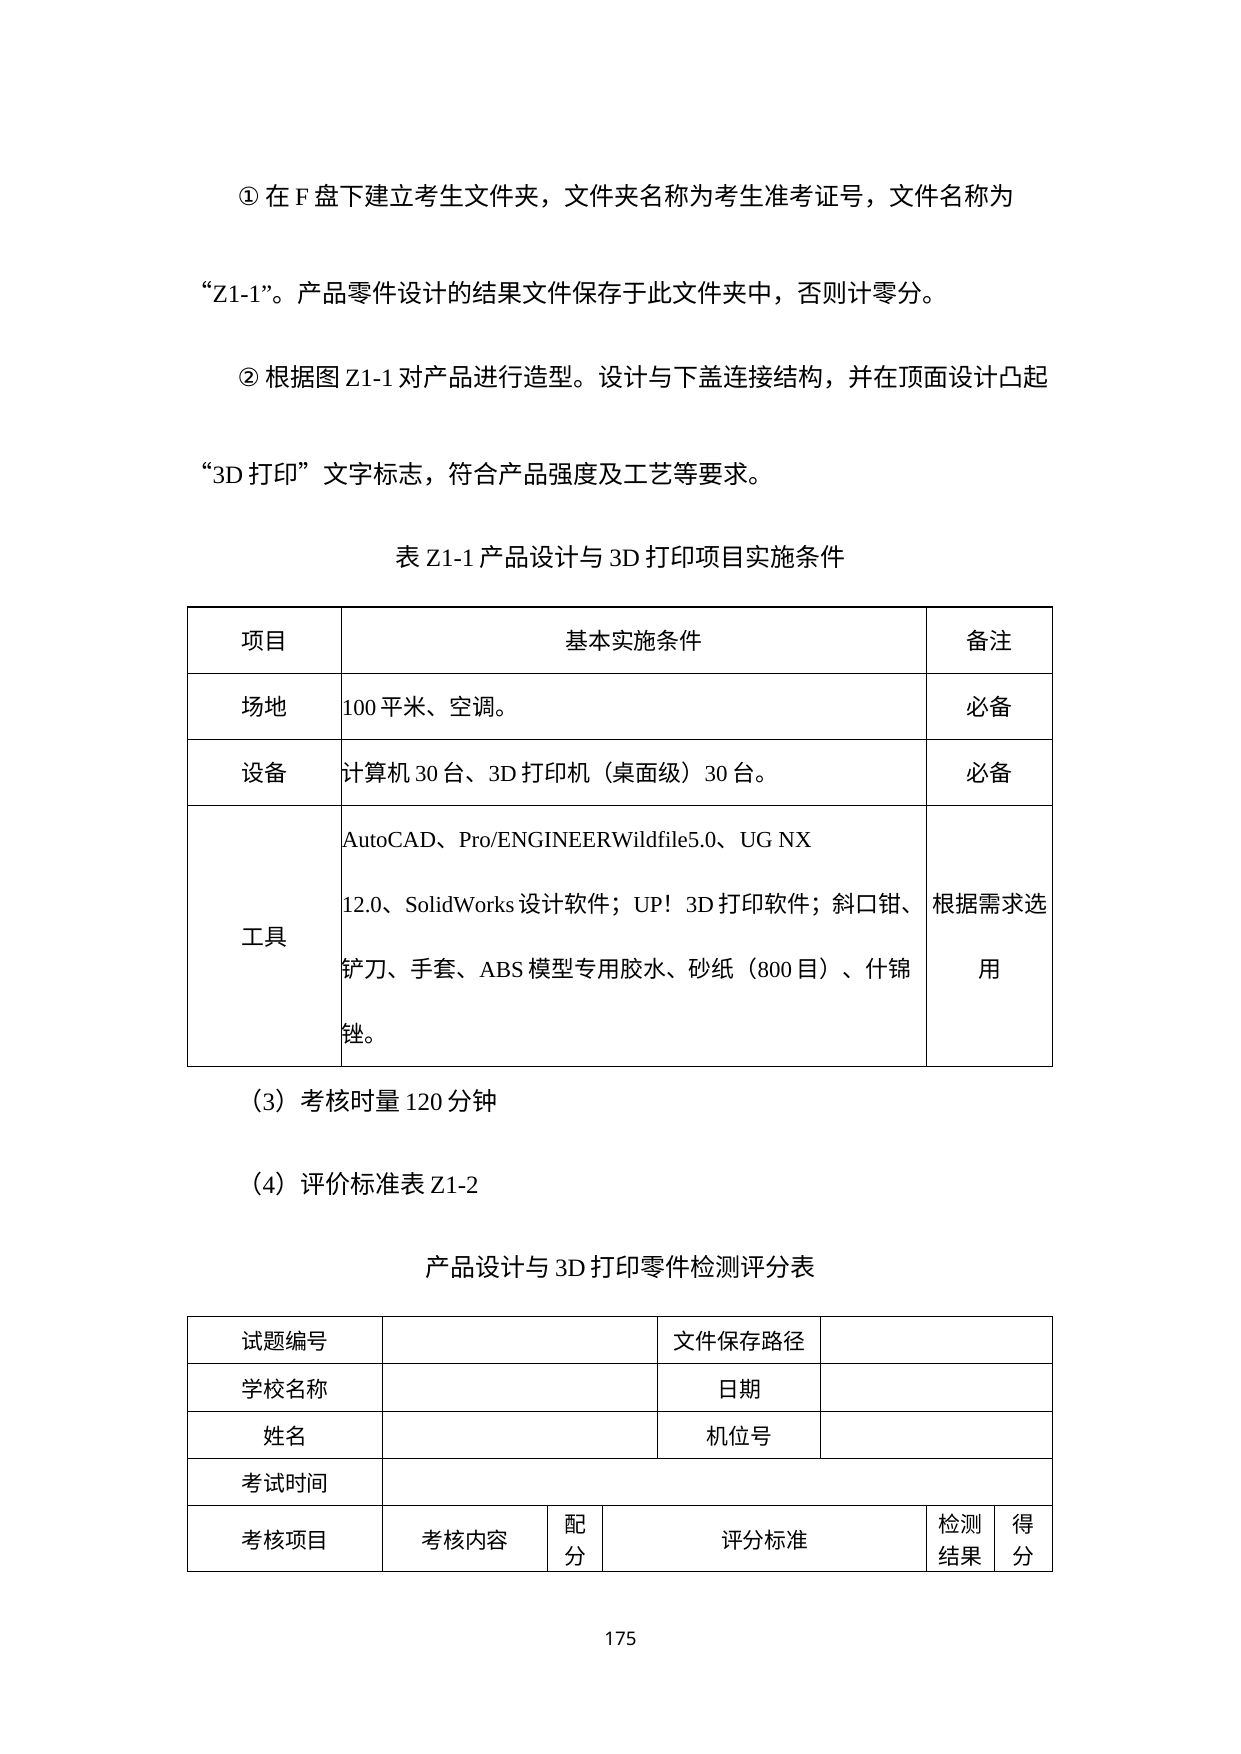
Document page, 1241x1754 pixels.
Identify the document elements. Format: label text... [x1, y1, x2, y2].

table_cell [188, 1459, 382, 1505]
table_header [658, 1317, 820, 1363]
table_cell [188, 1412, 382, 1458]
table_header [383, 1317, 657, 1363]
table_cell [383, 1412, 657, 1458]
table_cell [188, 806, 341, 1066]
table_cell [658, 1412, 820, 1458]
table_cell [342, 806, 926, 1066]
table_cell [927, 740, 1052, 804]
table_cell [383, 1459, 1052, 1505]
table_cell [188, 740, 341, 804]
text 表Z1-1产品设计与3D打印项目实施条件 [187, 523, 1053, 588]
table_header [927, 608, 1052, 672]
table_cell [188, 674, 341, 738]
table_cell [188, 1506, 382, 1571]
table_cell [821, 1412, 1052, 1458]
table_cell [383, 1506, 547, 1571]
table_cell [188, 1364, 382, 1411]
text ②根据图Z1-1对产品进行造型。设计与下盖连接结构，并在顶面设计凸起“3D打印”文字标志，符合产品强度及工艺等要求。 [187, 343, 1053, 505]
text （3）考核时量120分钟 [187, 1067, 1053, 1132]
text 产品设计与3D打印零件检测评分表 [187, 1233, 1053, 1298]
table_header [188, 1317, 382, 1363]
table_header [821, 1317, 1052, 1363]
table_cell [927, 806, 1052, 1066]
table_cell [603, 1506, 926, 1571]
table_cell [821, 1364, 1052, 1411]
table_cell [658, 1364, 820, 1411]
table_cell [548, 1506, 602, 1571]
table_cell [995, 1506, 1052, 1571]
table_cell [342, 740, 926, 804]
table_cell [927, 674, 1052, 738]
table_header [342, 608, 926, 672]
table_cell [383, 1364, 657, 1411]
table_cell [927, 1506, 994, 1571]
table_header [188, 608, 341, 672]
text ①在F盘下建立考生文件夹，文件夹名称为考生准考证号，文件名称为“Z1-1”。产品零件设计的结果文件保存于此文件夹中，否则计零分。 [187, 162, 1053, 324]
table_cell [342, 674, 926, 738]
text （4）评价标准表Z1-2 [187, 1150, 1053, 1215]
